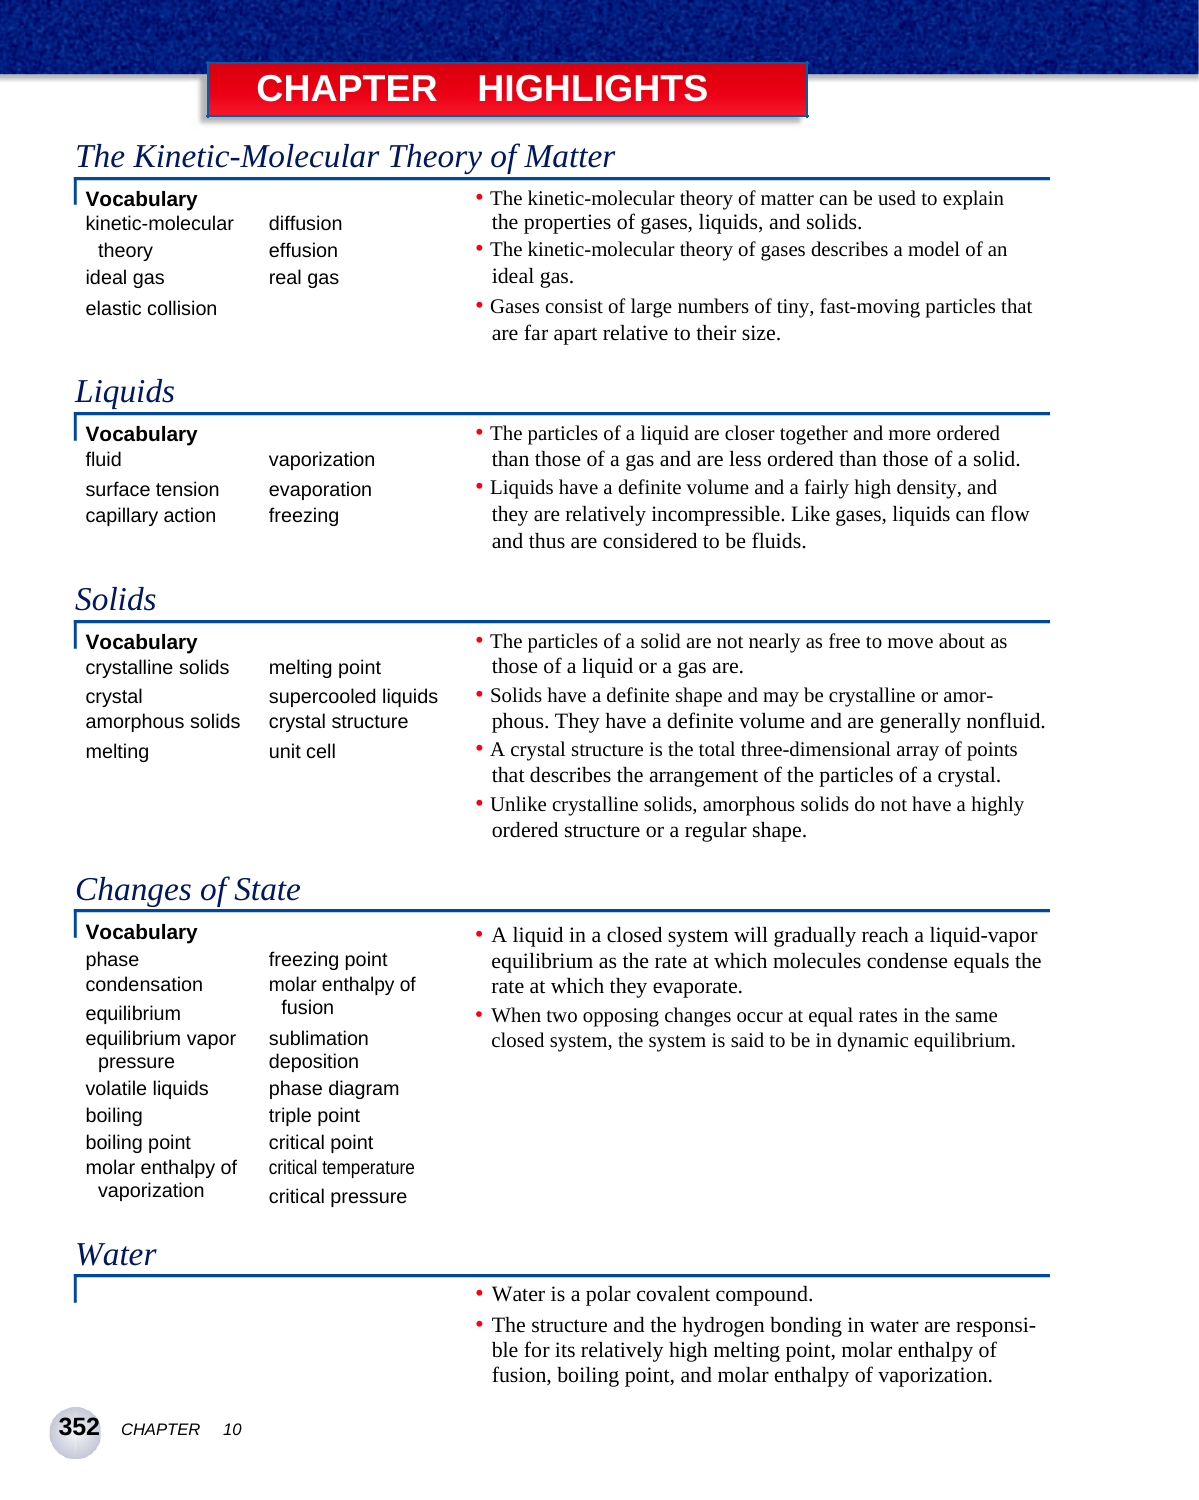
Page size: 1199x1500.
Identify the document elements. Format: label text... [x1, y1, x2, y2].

picture [73, 412, 1050, 441]
list Water is a polar covalent compound. [475, 1278, 1049, 1307]
text The Kinetic-Molecular Theory of Matter [75, 137, 1049, 175]
text Changes of State [75, 869, 1049, 907]
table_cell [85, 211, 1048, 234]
picture [49, 1407, 101, 1459]
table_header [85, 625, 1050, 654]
text Vocabulary [85, 920, 418, 944]
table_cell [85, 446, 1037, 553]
text Water [75, 1234, 1049, 1272]
list A liquid in a closed system will gradually reach a liquid-vapor equilibrium as the rate at which molecules condense equals the rate at which they evaporate. [474, 919, 1049, 998]
text Solids [75, 580, 1049, 618]
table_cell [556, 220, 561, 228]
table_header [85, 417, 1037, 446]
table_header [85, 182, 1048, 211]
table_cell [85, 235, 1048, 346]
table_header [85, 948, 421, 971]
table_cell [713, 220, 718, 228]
text CHAPTER HIGHLIGHTS [256, 66, 1049, 109]
picture [0, 0, 1199, 131]
list When two opposing changes occur at equal rates in the same closed system, the system is said to be in dynamic equilibrium. [474, 1000, 1041, 1052]
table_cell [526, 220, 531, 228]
text 352 CHAPTER 10 [58, 1412, 1049, 1441]
picture [73, 177, 1050, 205]
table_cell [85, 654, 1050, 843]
text Liquids [75, 372, 1049, 410]
picture [73, 620, 1050, 649]
picture [73, 909, 1050, 938]
list The structure and the hydrogen bonding in water are responsi-ble for its relatively high melting point, molar enthalpy of fusion, boiling point, and molar enthalpy of vaporization. [475, 1309, 1045, 1388]
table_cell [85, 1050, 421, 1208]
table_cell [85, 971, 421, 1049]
picture [73, 1274, 1050, 1303]
